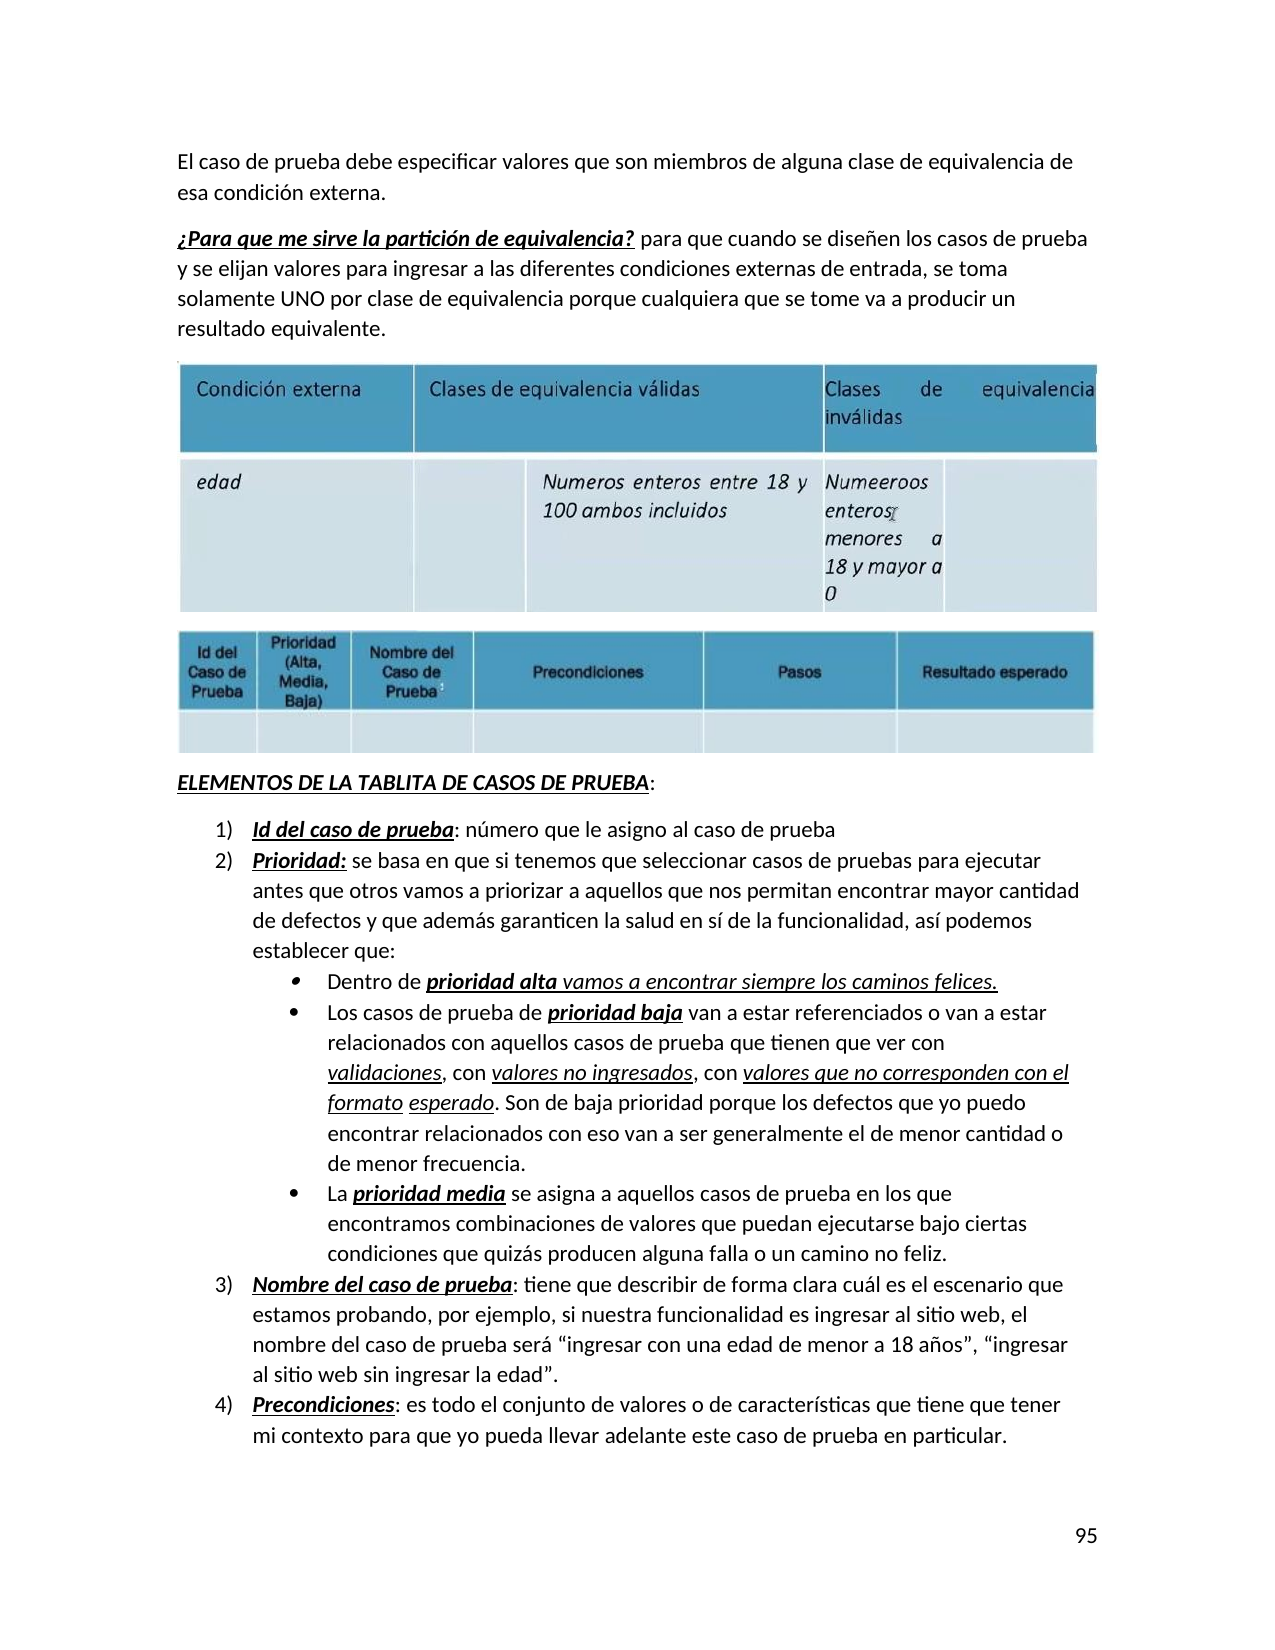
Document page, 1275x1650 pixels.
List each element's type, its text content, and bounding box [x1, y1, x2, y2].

text ¿Para que me sirve la partición de equivalencia? para que cuando se diseñen los casos de prueba y se elijan valores para ingresar a las diferentes condiciones externas de entrada, se toma solamente UNO por clase de equivalencia porque cualquiera que se tome va a producir un resultado equivalente. [177, 224, 1091, 342]
list La prioridad media se asigna a aquellos casos de prueba en los que encontramos combinaciones de valores que puedan ejecutarse bajo ciertas condiciones que quizás producen alguna falla o un camino no feliz. [290, 1179, 1079, 1268]
picture [177, 630, 1100, 753]
picture [177, 361, 1102, 612]
list Prioridad: se basa en que si tenemos que seleccionar casos de pruebas para ejecutar antes que otros vamos a priorizar a aquellos que nos permitan encontrar mayor cantidad de defectos y que además garanticen la salud en sí de la funcionalidad, así podemos establecer que: [214, 846, 1096, 964]
list Nombre del caso de prueba: tiene que describir de forma clara cuál es el escenario que estamos probando, por ejemplo, si nuestra funcionalidad es ingresar al sitio web, el nombre del caso de prueba será “ingresar con una edad de menor a 18 años”, “ingresar al sitio web sin ingresar la edad”. [214, 1270, 1089, 1388]
list Los casos de prueba de prioridad baja van a estar referenciados o van a estar relacionados con aquellos casos de prueba que tienen que ver con validaciones, con valores no ingresados, con valores que no corresponden con el formato esperado. Son de baja prioridad porque los defectos que yo puedo encontrar relacionados con eso van a ser generalmente el de menor cantidad o de menor frecuencia. [290, 998, 1069, 1177]
list Dentro de prioridad alta vamos a encontrar siempre los caminos felices. [290, 967, 1256, 995]
text El caso de prueba debe especificar valores que son miembros de alguna clase de equivalencia de esa condición externa. [177, 147, 1077, 206]
list Id del caso de prueba: número que le asigno al caso de prueba [214, 815, 1256, 843]
list Precondiciones: es todo el conjunto de valores o de características que tiene que tener mi contexto para que yo pueda llevar adelante este caso de prueba en particular. [214, 1391, 1088, 1449]
